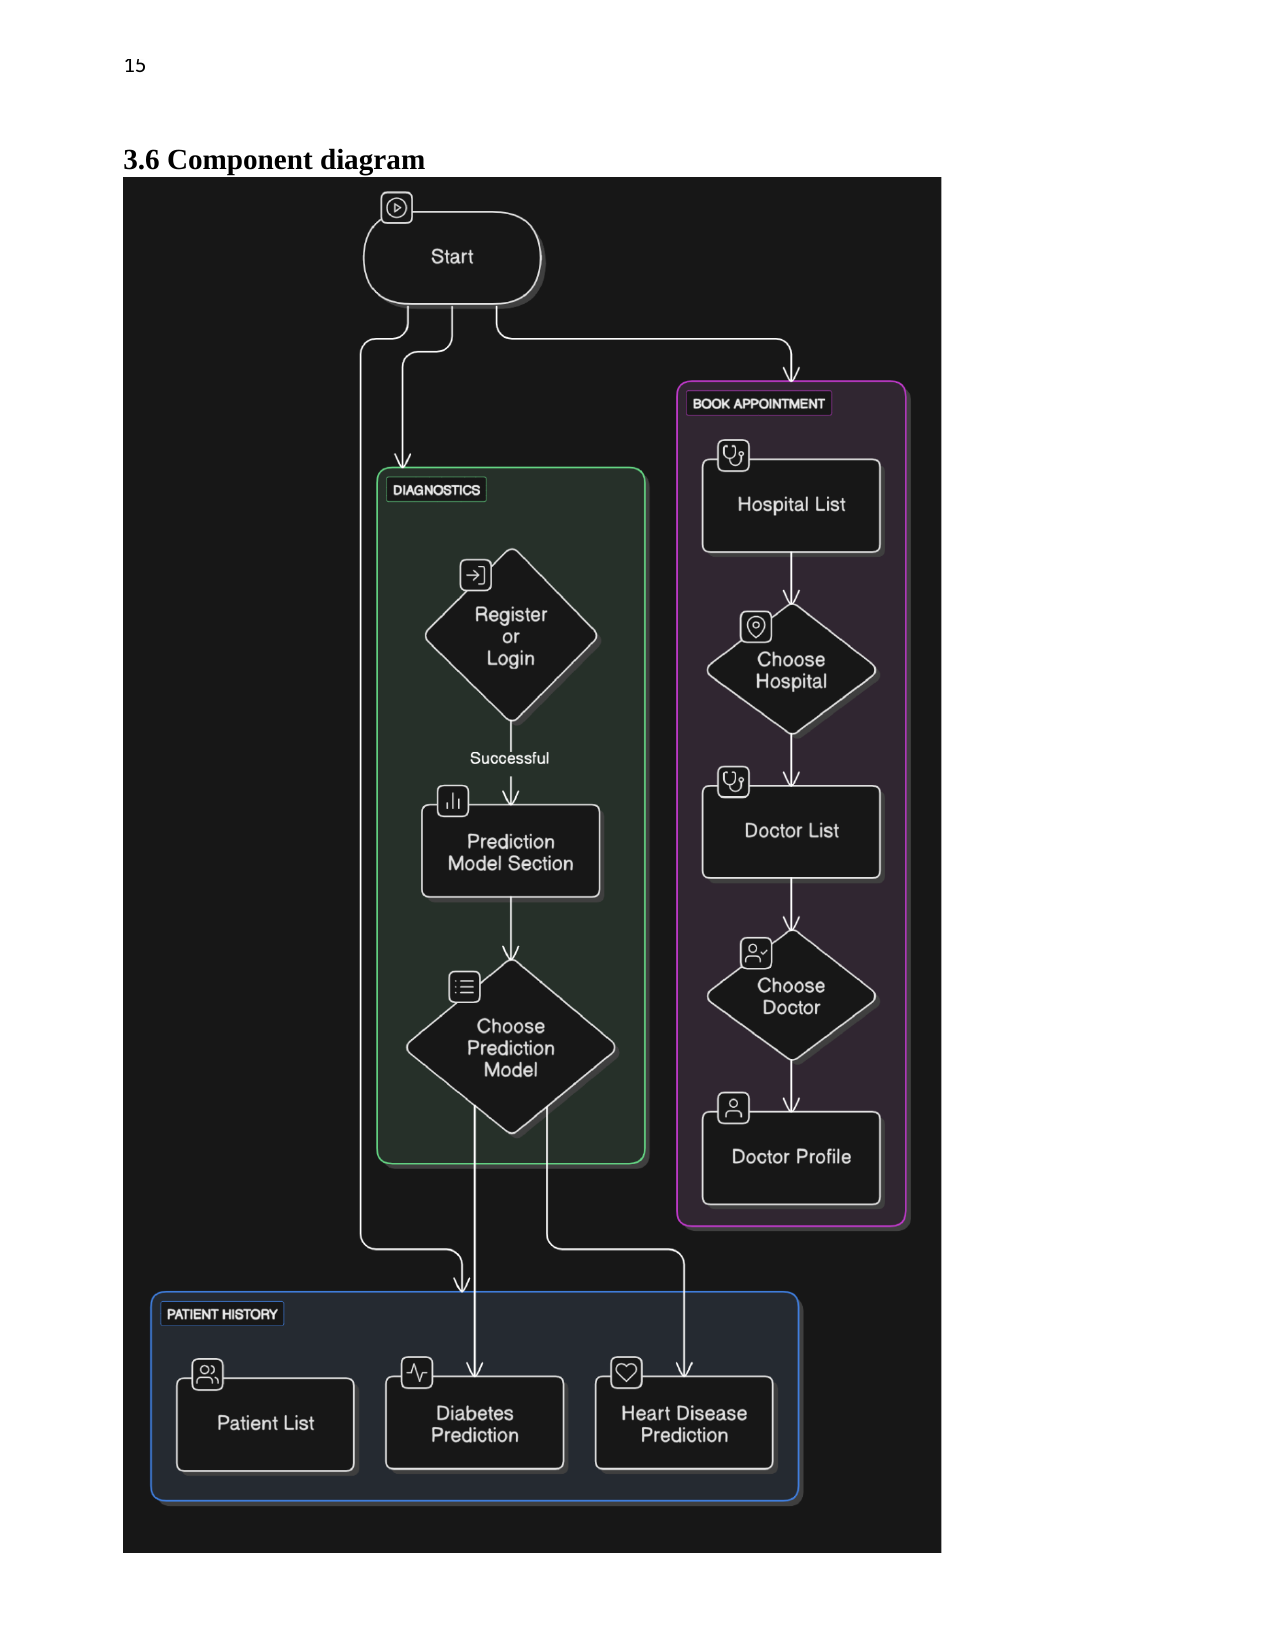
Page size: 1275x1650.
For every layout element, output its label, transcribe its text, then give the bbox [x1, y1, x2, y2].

picture [123, 177, 942, 1553]
